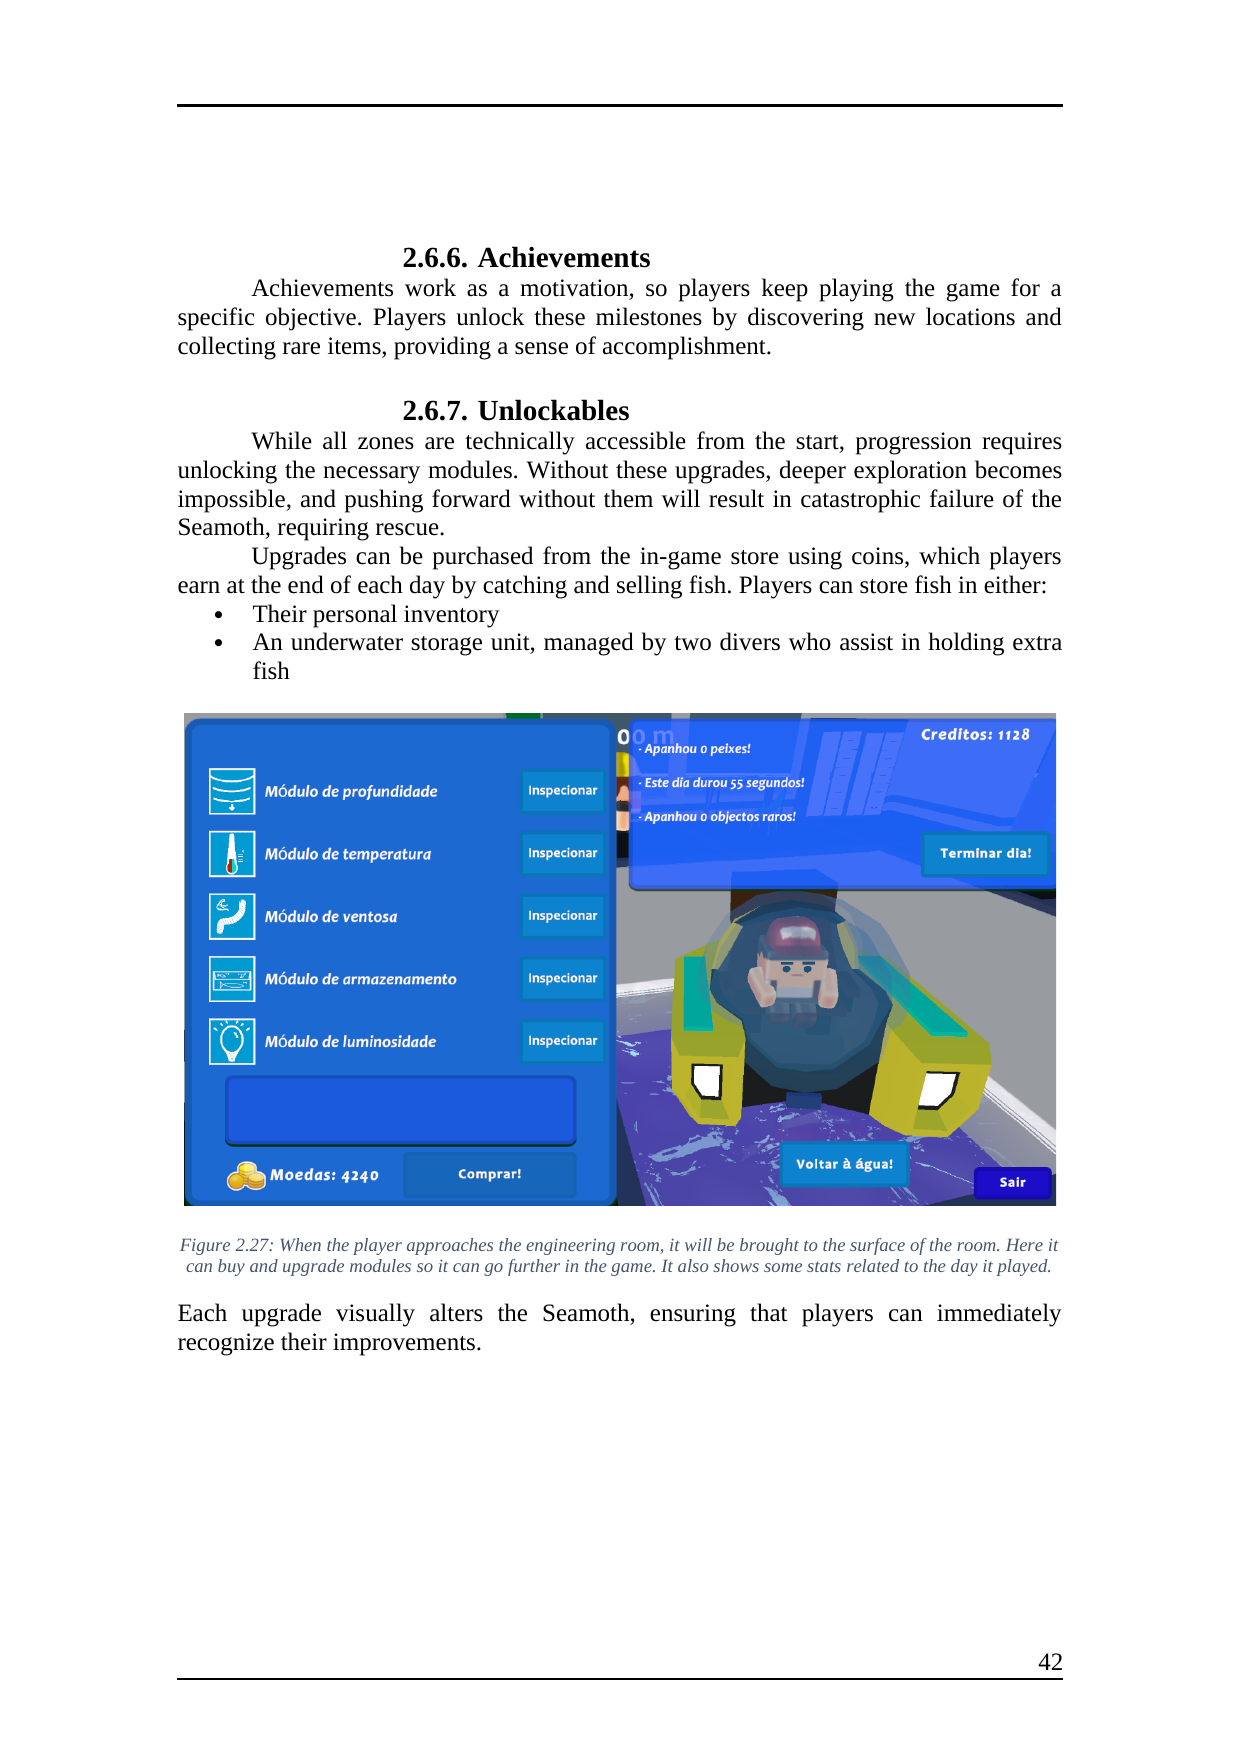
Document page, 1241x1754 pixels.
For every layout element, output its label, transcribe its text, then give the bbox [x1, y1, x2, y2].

subtitle Achievements [402, 240, 1063, 273]
text Each upgrade visually alters the Seamoth, ensuring that players can immediately recognize their improvements. [177, 1298, 1063, 1355]
text Upgrades can be purchased from the in-game store using coins, which players earn at the end of each day by catching and selling fish. Players can store fish in either: [177, 541, 1063, 599]
picture [184, 713, 1057, 1206]
list An underwater storage unit, managed by two divers who assist in holding extra fish [215, 627, 1063, 685]
text Achievements work as a motivation, so players keep playing the game for a specific objective. Players unlock these milestones by discovering new locations and collecting rare items, providing a sense of accomplishment. [177, 273, 1063, 360]
text While all zones are technically accessible from the start, progression requires unlocking the necessary modules. Without these upgrades, deeper exploration becomes impossible, and pushing forward without them will result in catastrophic failure of the Seamoth, requiring rescue. [177, 426, 1063, 541]
subtitle Unlockables [402, 393, 1063, 426]
list Their personal inventory [215, 599, 1063, 627]
